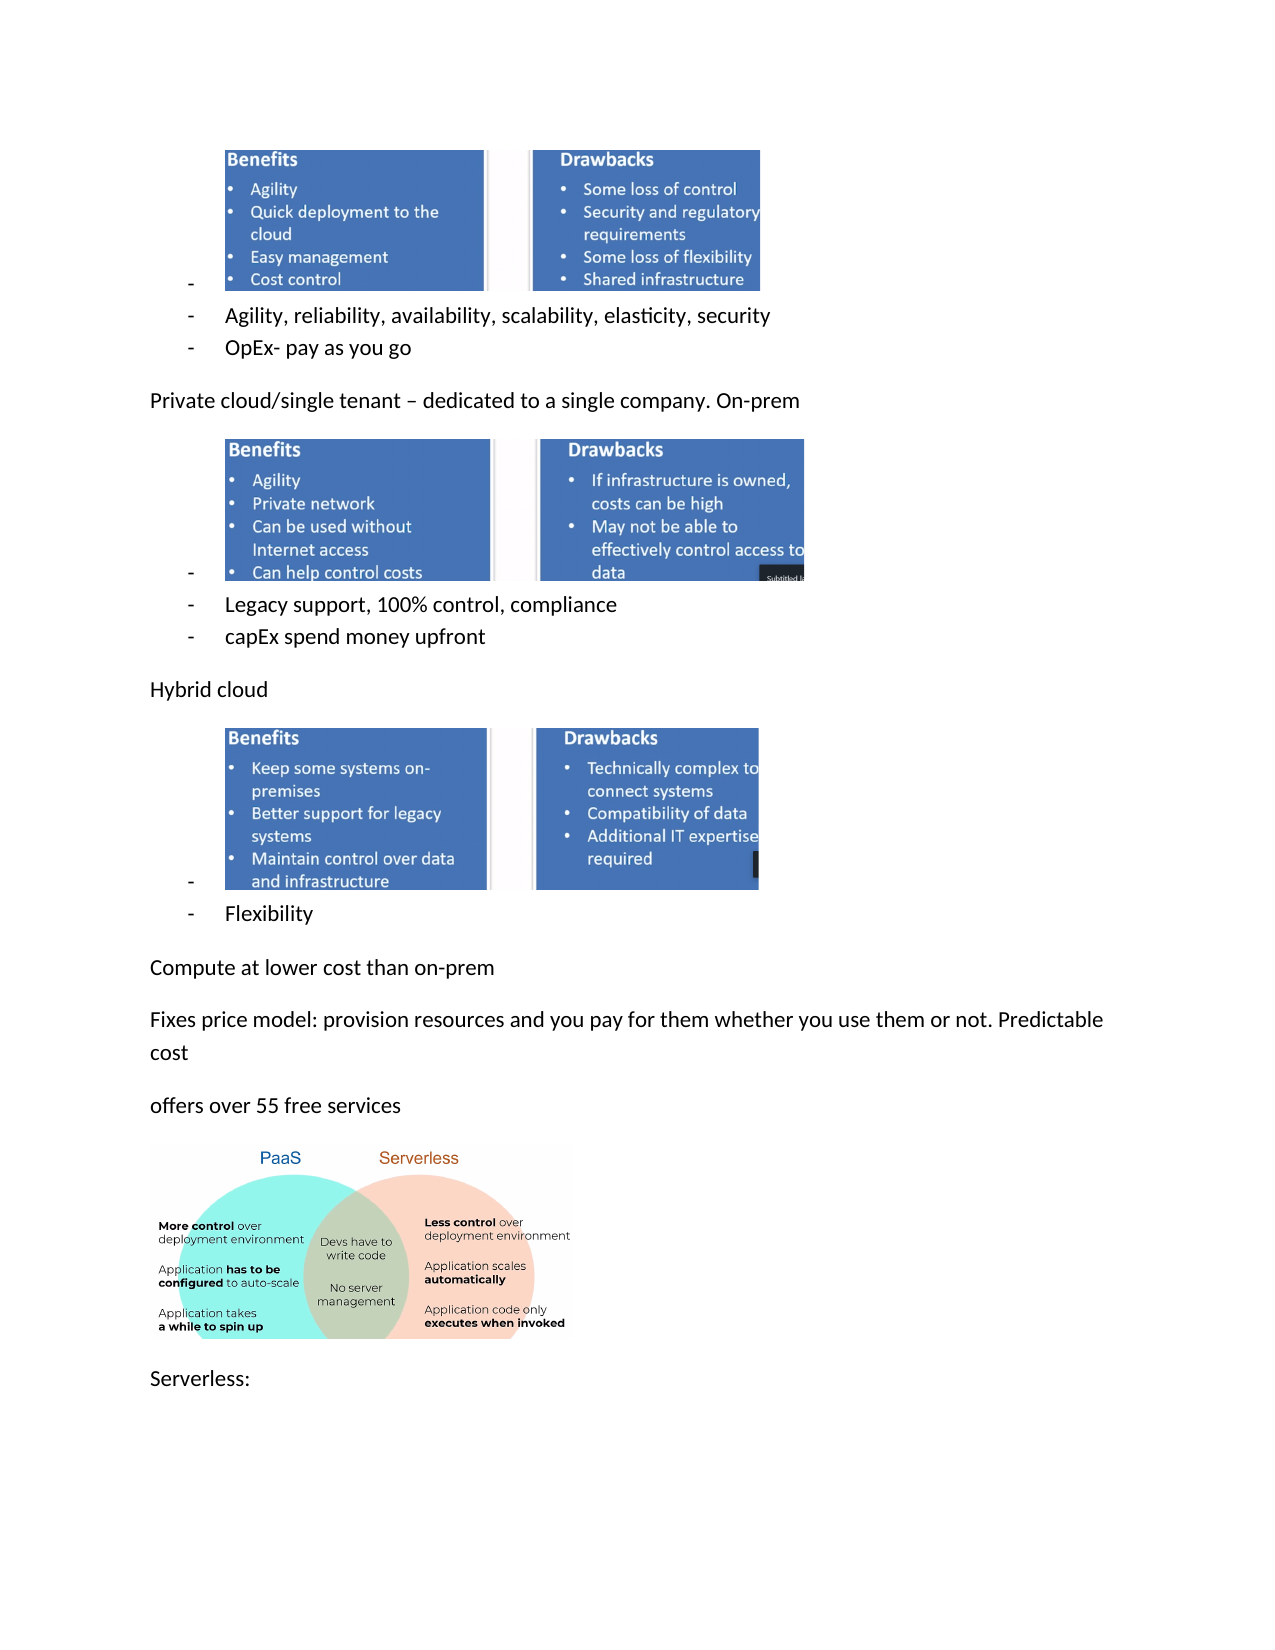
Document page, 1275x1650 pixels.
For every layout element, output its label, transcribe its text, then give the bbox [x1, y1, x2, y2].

list Legacy support, 100% control, compliance [187, 590, 1125, 618]
list Flexibility [187, 899, 1125, 928]
list capEx spend money upfront [187, 622, 1125, 650]
picture [150, 1143, 573, 1339]
list Agility, reliability, availability, scalability, elasticity, security [187, 301, 1125, 329]
list OpEx- pay as you go [187, 333, 1125, 361]
picture [225, 728, 759, 890]
text Private cloud/single tenant – dedicated to a single company. On-prem [150, 386, 1125, 414]
picture [225, 150, 761, 291]
picture [225, 439, 805, 581]
text Hybrid cloud [150, 675, 1125, 703]
text offers over 55 free services [150, 1091, 1125, 1119]
text Compute at lower cost than on-prem [150, 953, 1125, 981]
text Serverless: [150, 1364, 1125, 1392]
text Fixes price model: provision resources and you pay for them whether you use them or not. Predictable cost [150, 1006, 1125, 1066]
